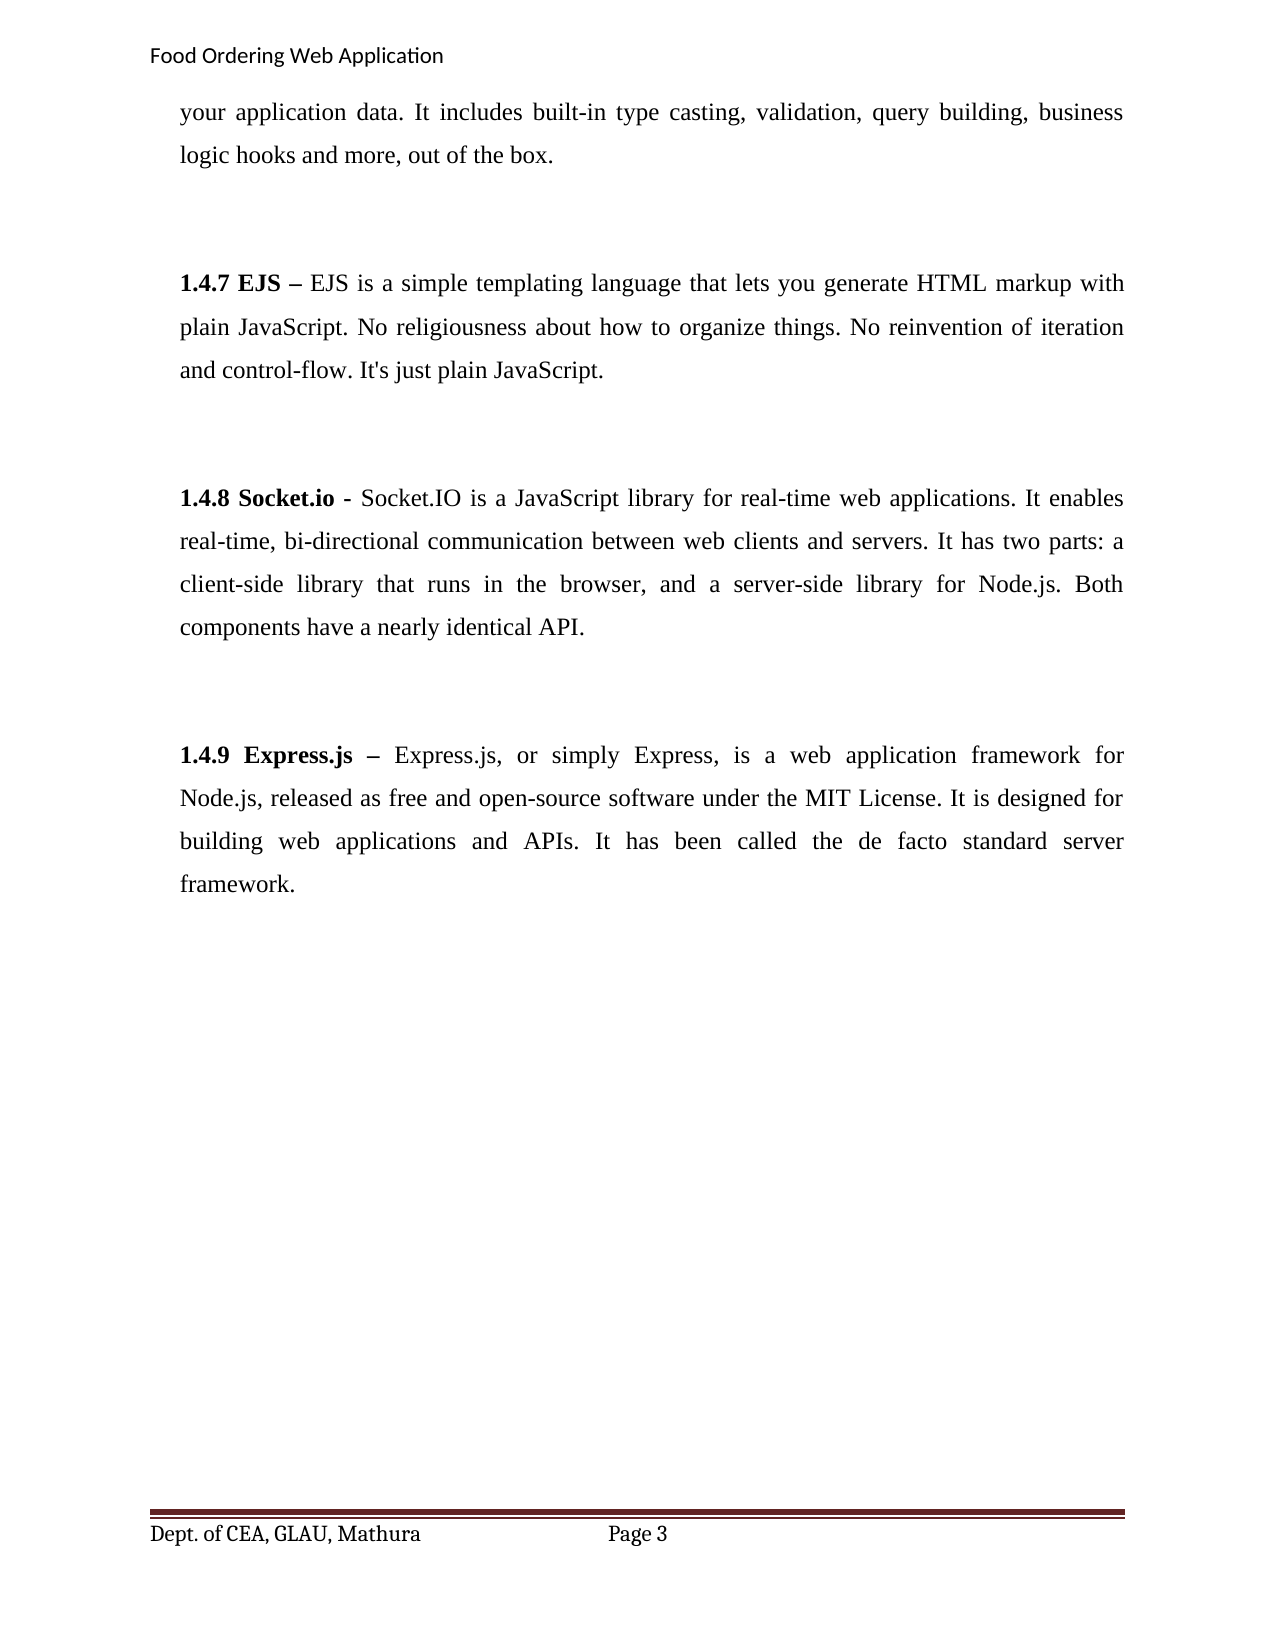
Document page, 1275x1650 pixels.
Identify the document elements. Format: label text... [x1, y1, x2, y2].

text your application data. It includes built-in type casting, validation, query building, business logic hooks and more, out of the box. [179, 97, 1125, 169]
text 1.4.8 Socket.io - Socket.IO is a JavaScript library for real-time web applications. It enables real-time, bi-directional communication between web clients and servers. It has two parts: a client-side library that runs in the browser, and a server-side library for Node.js. Both components have a nearly identical API. [179, 483, 1125, 641]
text 1.4.7 EJS – EJS is a simple templating language that lets you generate HTML markup with plain JavaScript. No religiousness about how to organize things. No reinvention of iteration and control-flow. It's just plain JavaScript. [179, 268, 1125, 383]
text 1.4.9 Express.js – Express.js, or simply Express, is a web application framework for Node.js, released as free and open-source software under the MIT License. It is designed for building web applications and APIs. It has been called the de facto standard server framework. [179, 740, 1125, 898]
